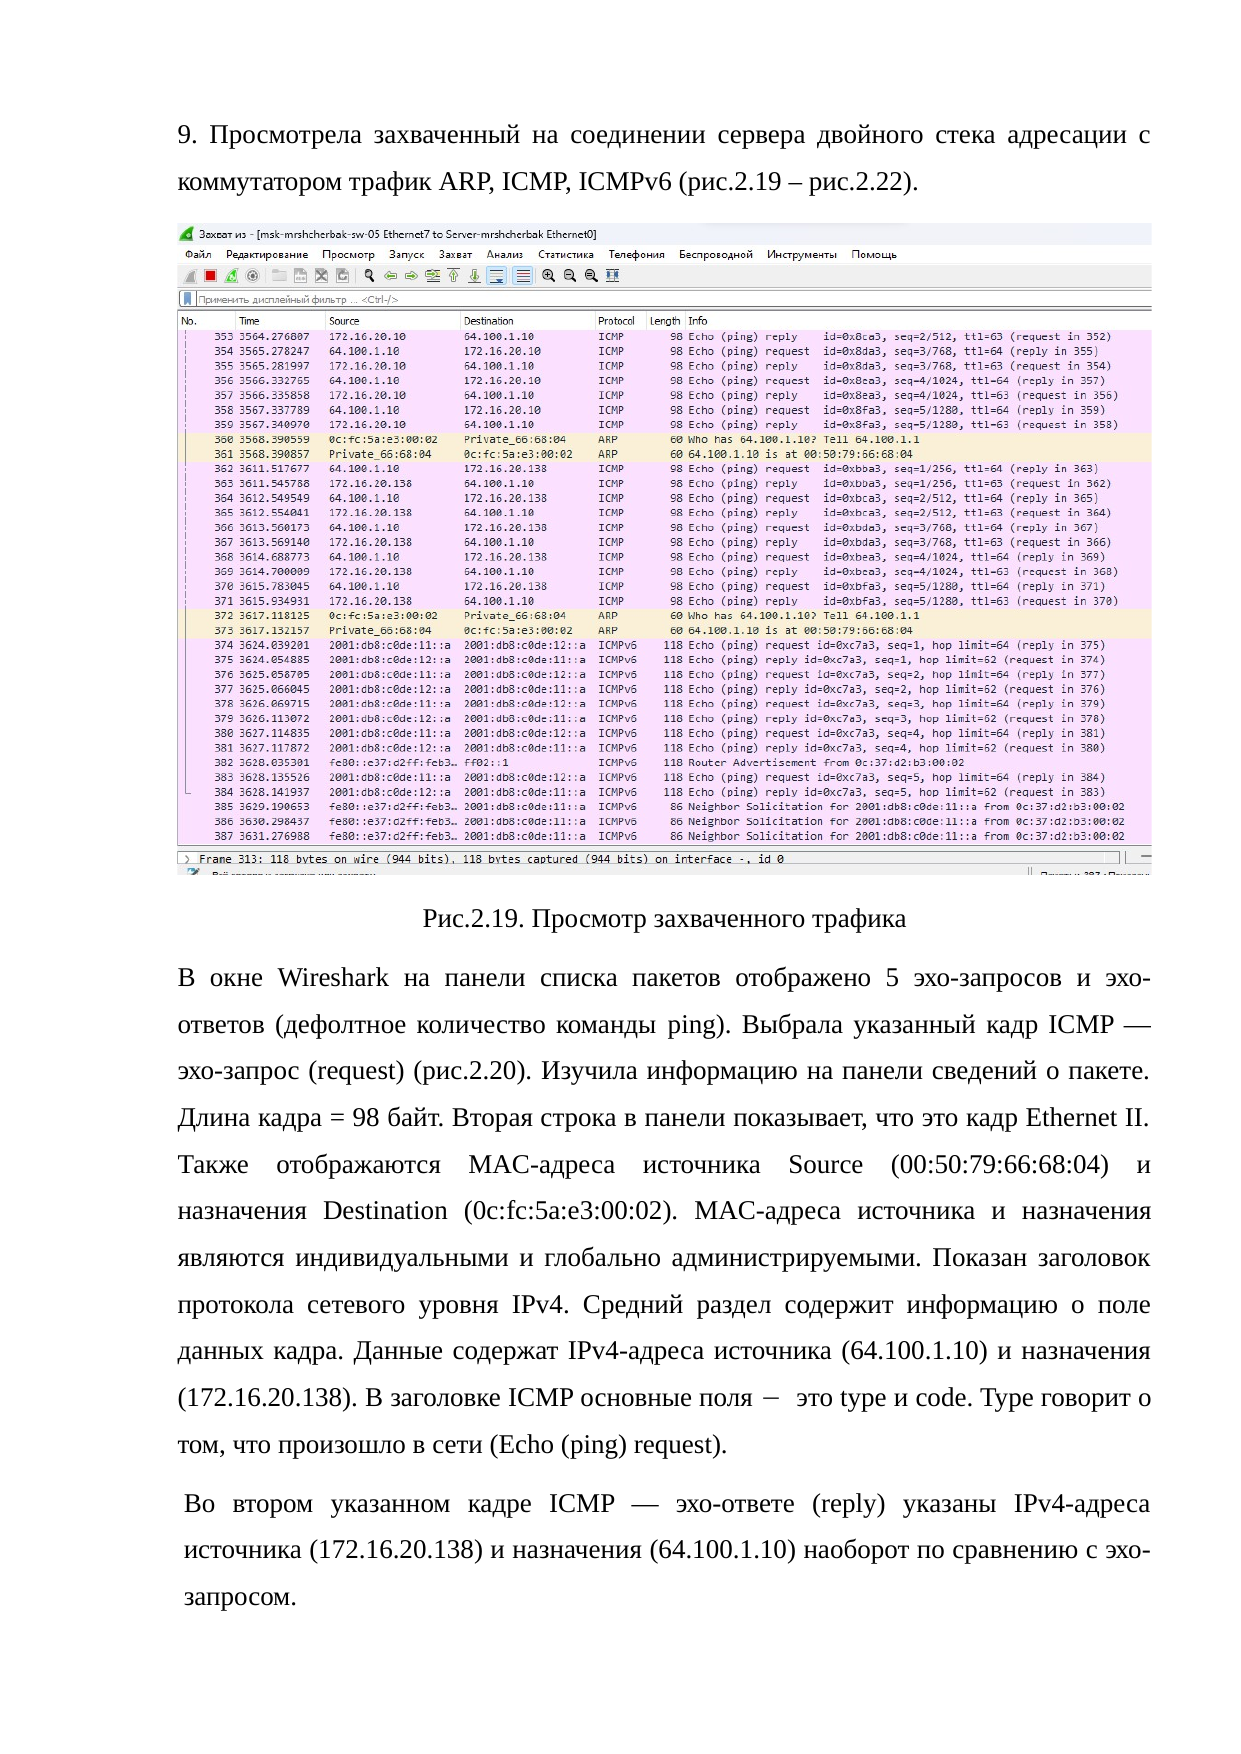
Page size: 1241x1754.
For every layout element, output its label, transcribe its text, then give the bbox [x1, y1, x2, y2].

picture [177, 223, 1152, 875]
text Рис.2.19. Просмотр захваченного трафика [177, 902, 1152, 933]
text В окне Wireshark на панели списка пакетов отображено 5 эхо-запросов и эхо-ответов (дефолтное количество команды ping). Выбрала указанный кадр ICMP — эхо-запрос (request) (рис.2.20). Изучила информацию на панели сведений о пакете. Длина кадра = 98 байт. Вторая строка в панели показывает, что это кадр Ethernet II. Также отображаются MAC-адреса источника Source (00:50:79:66:68:04) и назначения Destination (0с:fc:5a:e3:00:02). MAC-адреса источника и назначения являются индивидуальными и глобально администрируемыми. Показан заголовок протокола сетевого уровня IPv4. Средний раздел содержит информацию о поле данных кадра. Данные содержат IPv4-адреса источника (64.100.1.10) и назначения (172.16.20.138). В заголовке ICMP основные поля это type и code. Type говорит о том, что произошло в сети (Echo (ping) request). [177, 961, 1152, 1459]
text 9. Просмотрела захваченный на соединении сервера двойного стека адресации с коммутатором трафик ARP, ICMP, ICMPv6 (рис.2.19 – рис.2.22). [177, 118, 1152, 196]
text Во втором указанном кадре ICMP — эхо-ответе (reply) указаны IPv4-адреса источника (172.16.20.138) и назначения (64.100.1.10) наоборот по сравнению с эхо-запросом. [183, 1487, 1152, 1611]
